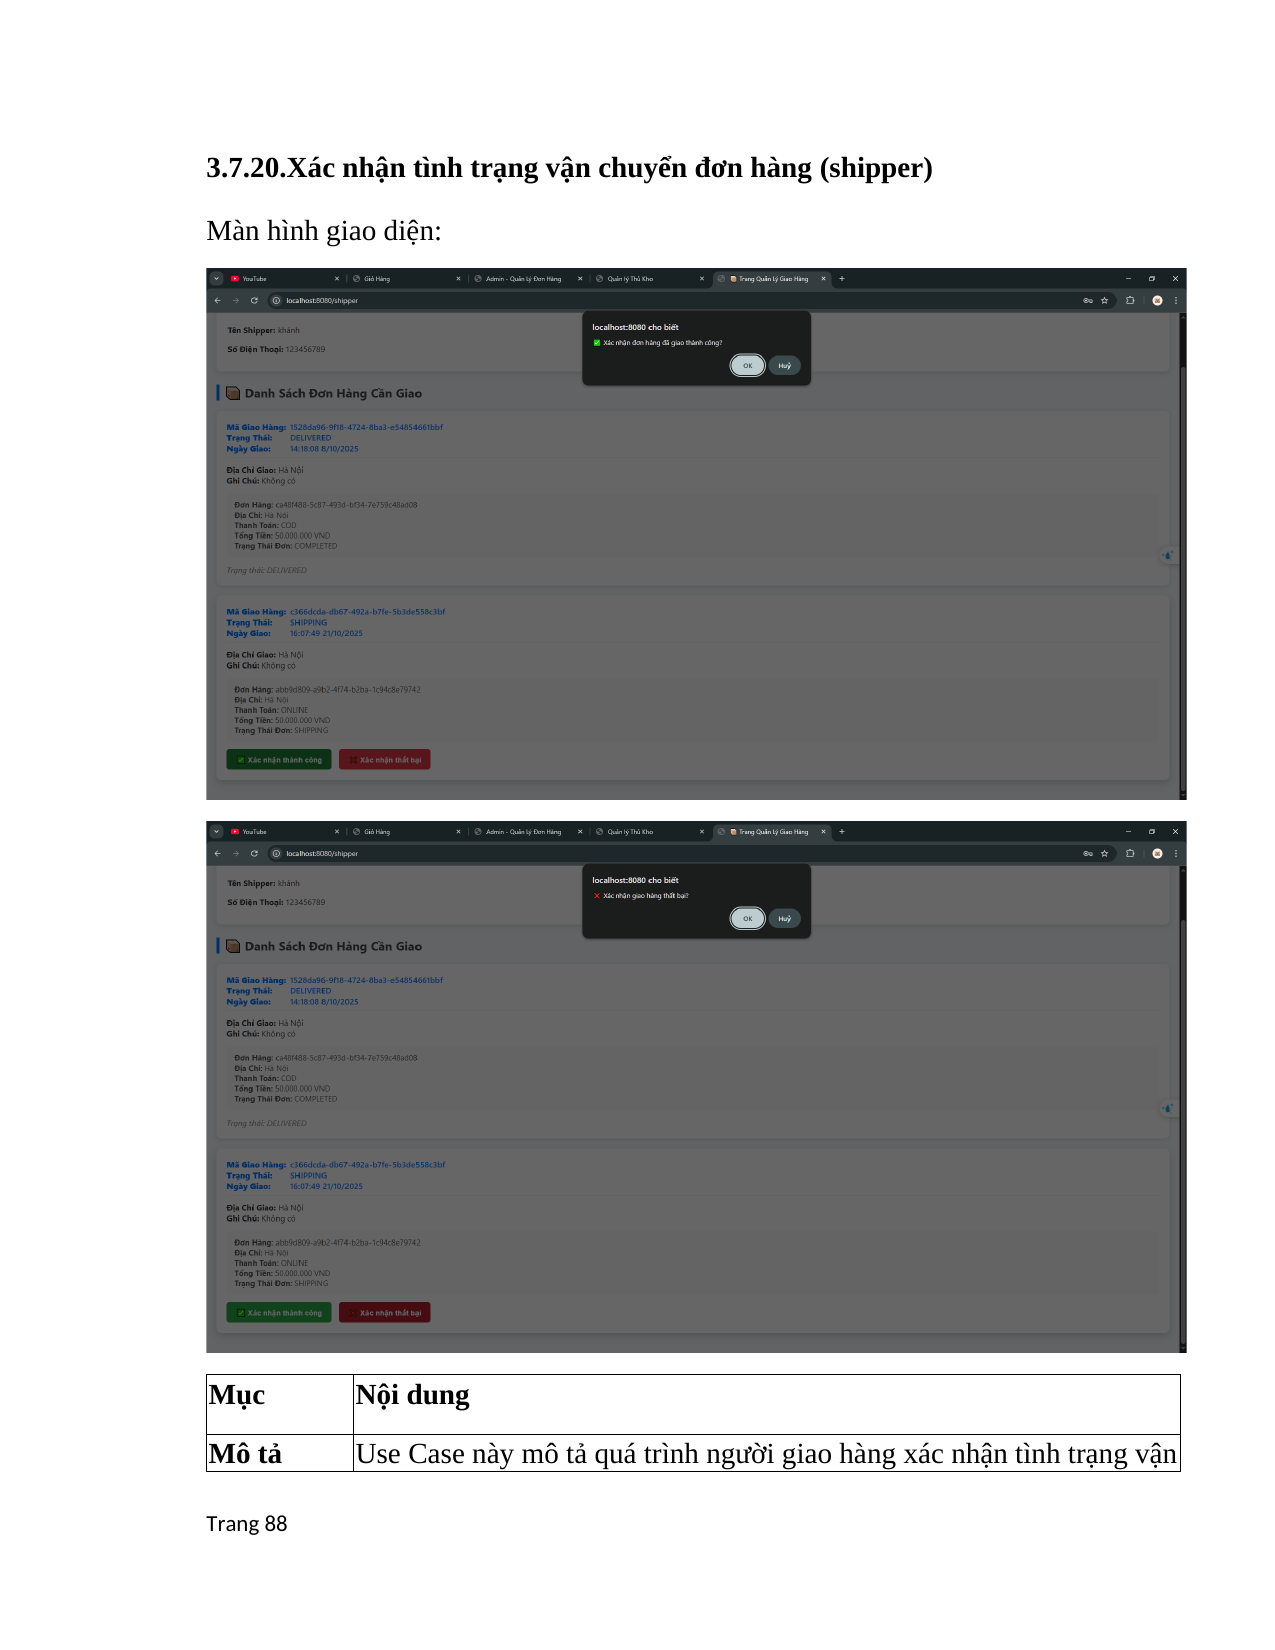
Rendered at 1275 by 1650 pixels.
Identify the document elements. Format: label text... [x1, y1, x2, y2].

picture [206, 821, 1187, 1353]
text Màn hình giao diện: [206, 213, 1187, 247]
table_cell Mô tả [207, 1435, 353, 1471]
picture [206, 268, 1187, 800]
table_header Nội dung [354, 1375, 1180, 1433]
table_header Mục [207, 1375, 353, 1433]
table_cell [354, 1435, 1180, 1471]
subtitle 3.7.20.Xác nhận tình trạng vận chuyển đơn hàng (shipper) [206, 150, 1187, 183]
